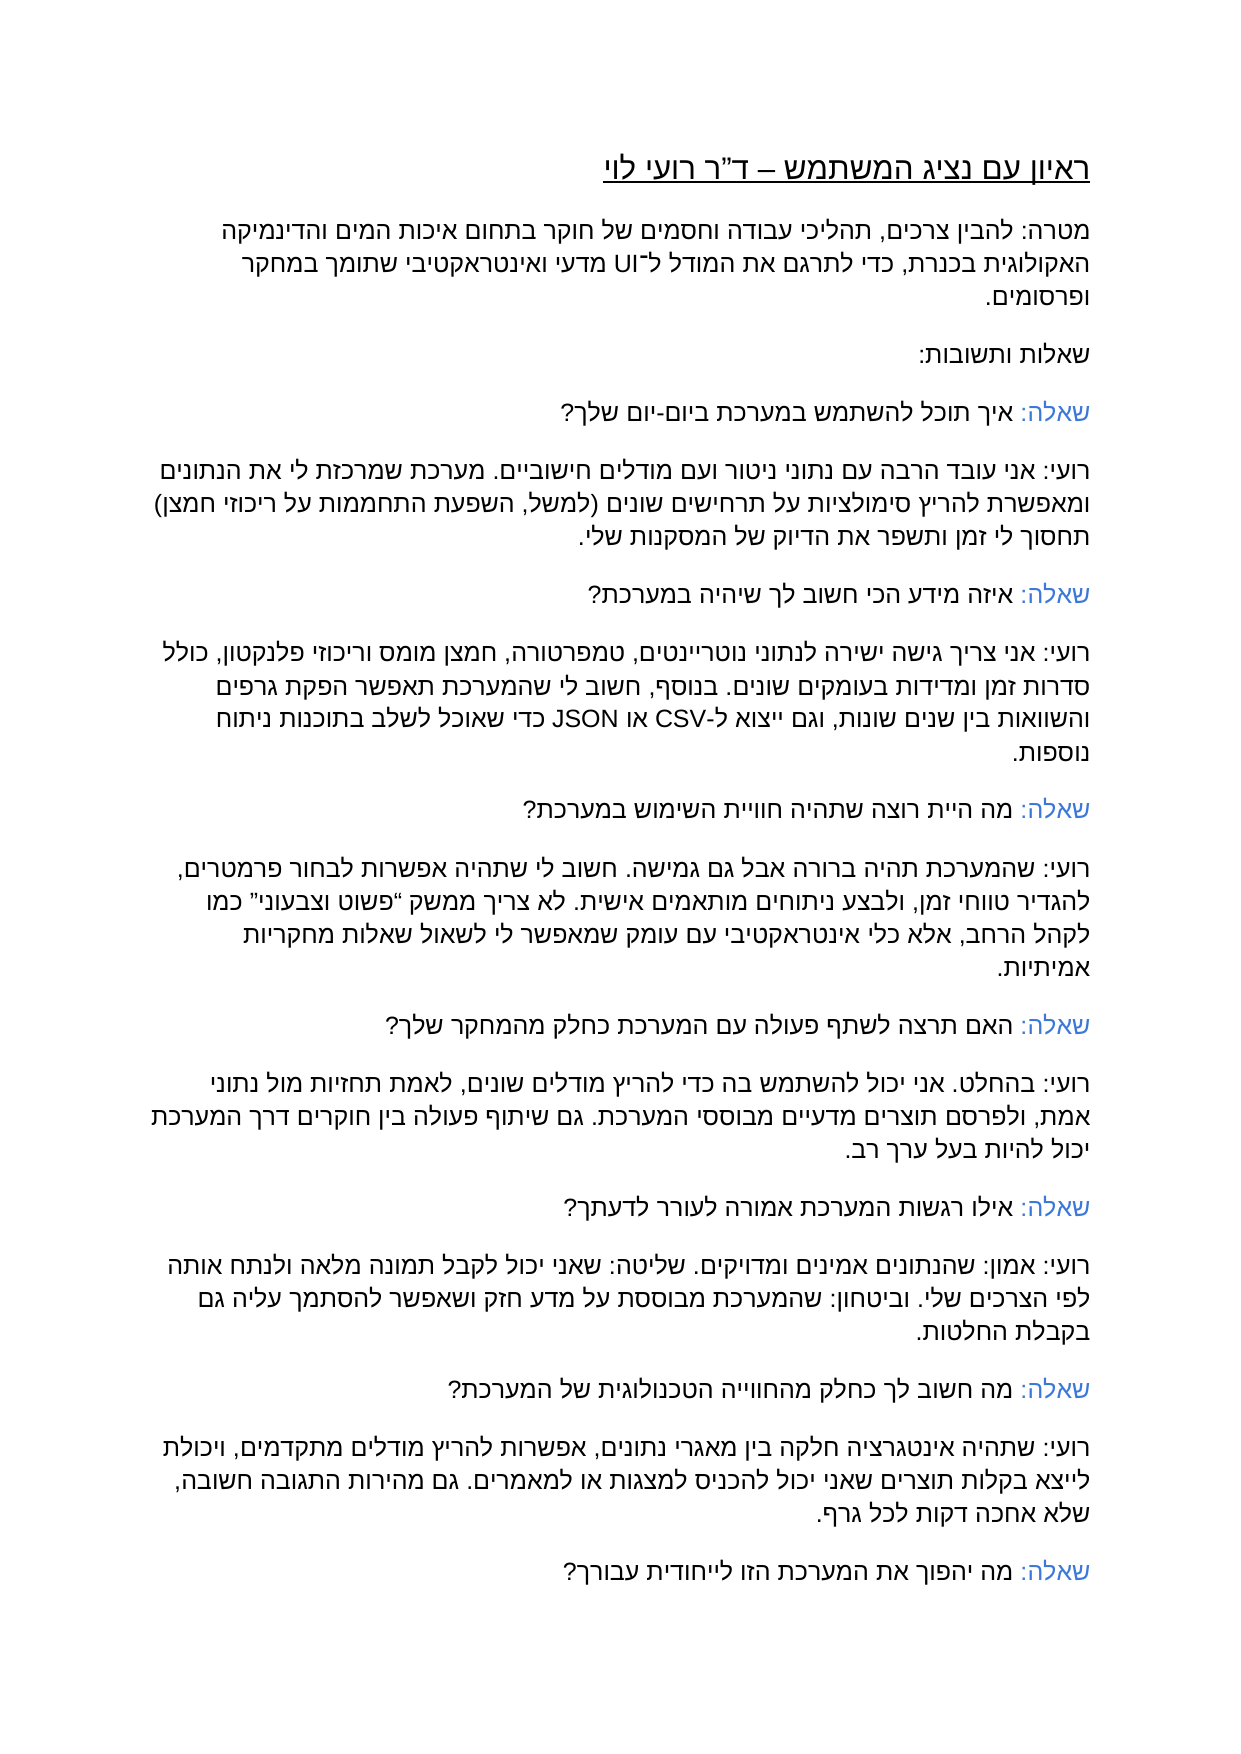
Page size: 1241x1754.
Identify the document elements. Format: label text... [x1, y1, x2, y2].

text שאלה: איזה מידע הכי חשוב לך שיהיה במערכת? [150, 580, 1090, 609]
text רועי: אני עובד הרבה עם נתוני ניטור ועם מודלים חישוביים. מערכת שמרכזת לי את הנתונים ומאפשרת להריץ סימולציות על תרחישים שונים (למשל, השפעת התחממות על ריכוזי חמצן) תחסוך לי זמן ותשפר את הדיוק של המסקנות שלי. [150, 456, 1090, 551]
text רועי: אני צריך גישה ישירה לנתוני נוטריינטים, טמפרטורה, חמצן מומס וריכוזי פלנקטון, כולל סדרות זמן ומדידות בעומקים שונים. בנוסף, חשוב לי שהמערכת תאפשר הפקת גרפים והשוואות בין שנים שונות, וגם ייצוא ל-CSV או JSON כדי שאוכל לשלב בתוכנות ניתוח נוספות. [150, 638, 1090, 766]
text שאלה: מה יהפוך את המערכת הזו לייחודית עבורך? [150, 1557, 1090, 1586]
text רועי: שהמערכת תהיה ברורה אבל גם גמישה. חשוב לי שתהיה אפשרות לבחור פרמטרים, להגדיר טווחי זמן, ולבצע ניתוחים מותאמים אישית. לא צריך ממשק “פשוט וצבעוני” כמו לקהל הרחב, אלא כלי אינטראקטיבי עם עומק שמאפשר לי לשאול שאלות מחקריות אמיתיות. [150, 853, 1090, 981]
subtitle ראיון עם נציג המשתמש – ד”ר רועי לוי [150, 150, 1090, 186]
text רועי: בהחלט. אני יכול להשתמש בה כדי להריץ מודלים שונים, לאמת תחזיות מול נתוני אמת, ולפרסם תוצרים מדעיים מבוססי המערכת. גם שיתוף פעולה בין חוקרים דרך המערכת יכול להיות בעל ערך רב. [150, 1069, 1090, 1163]
text שאלה: מה חשוב לך כחלק מהחווייה הטכנולוגית של המערכת? [150, 1375, 1090, 1403]
text מטרה: להבין צרכים, תהליכי עבודה וחסמים של חוקר בתחום איכות המים והדינמיקה האקולוגית בכנרת, כדי לתרגם את המודל ל־UI מדעי ואינטראקטיבי שתומך במחקר ופרסומים. [150, 216, 1090, 311]
text שאלה: האם תרצה לשתף פעולה עם המערכת כחלק מהמחקר שלך? [150, 1011, 1090, 1039]
text שאלה: איך תוכל להשתמש במערכת ביום-יום שלך? [150, 398, 1090, 427]
text שאלה: אילו רגשות המערכת אמורה לעורר לדעתך? [150, 1193, 1090, 1221]
text רועי: שתהיה אינטגרציה חלקה בין מאגרי נתונים, אפשרות להריץ מודלים מתקדמים, ויכולת לייצא בקלות תוצרים שאני יכול להכניס למצגות או למאמרים. גם מהירות התגובה חשובה, שלא אחכה דקות לכל גרף. [150, 1433, 1090, 1528]
text שאלה: מה היית רוצה שתהיה חוויית השימוש במערכת? [150, 796, 1090, 824]
text רועי: אמון: שהנתונים אמינים ומדויקים. שליטה: שאני יכול לקבל תמונה מלאה ולנתח אותה לפי הצרכים שלי. וביטחון: שהמערכת מבוססת על מדע חזק ושאפשר להסתמך עליה גם בקבלת החלטות. [150, 1251, 1090, 1346]
text שאלות ותשובות: [150, 340, 1090, 369]
